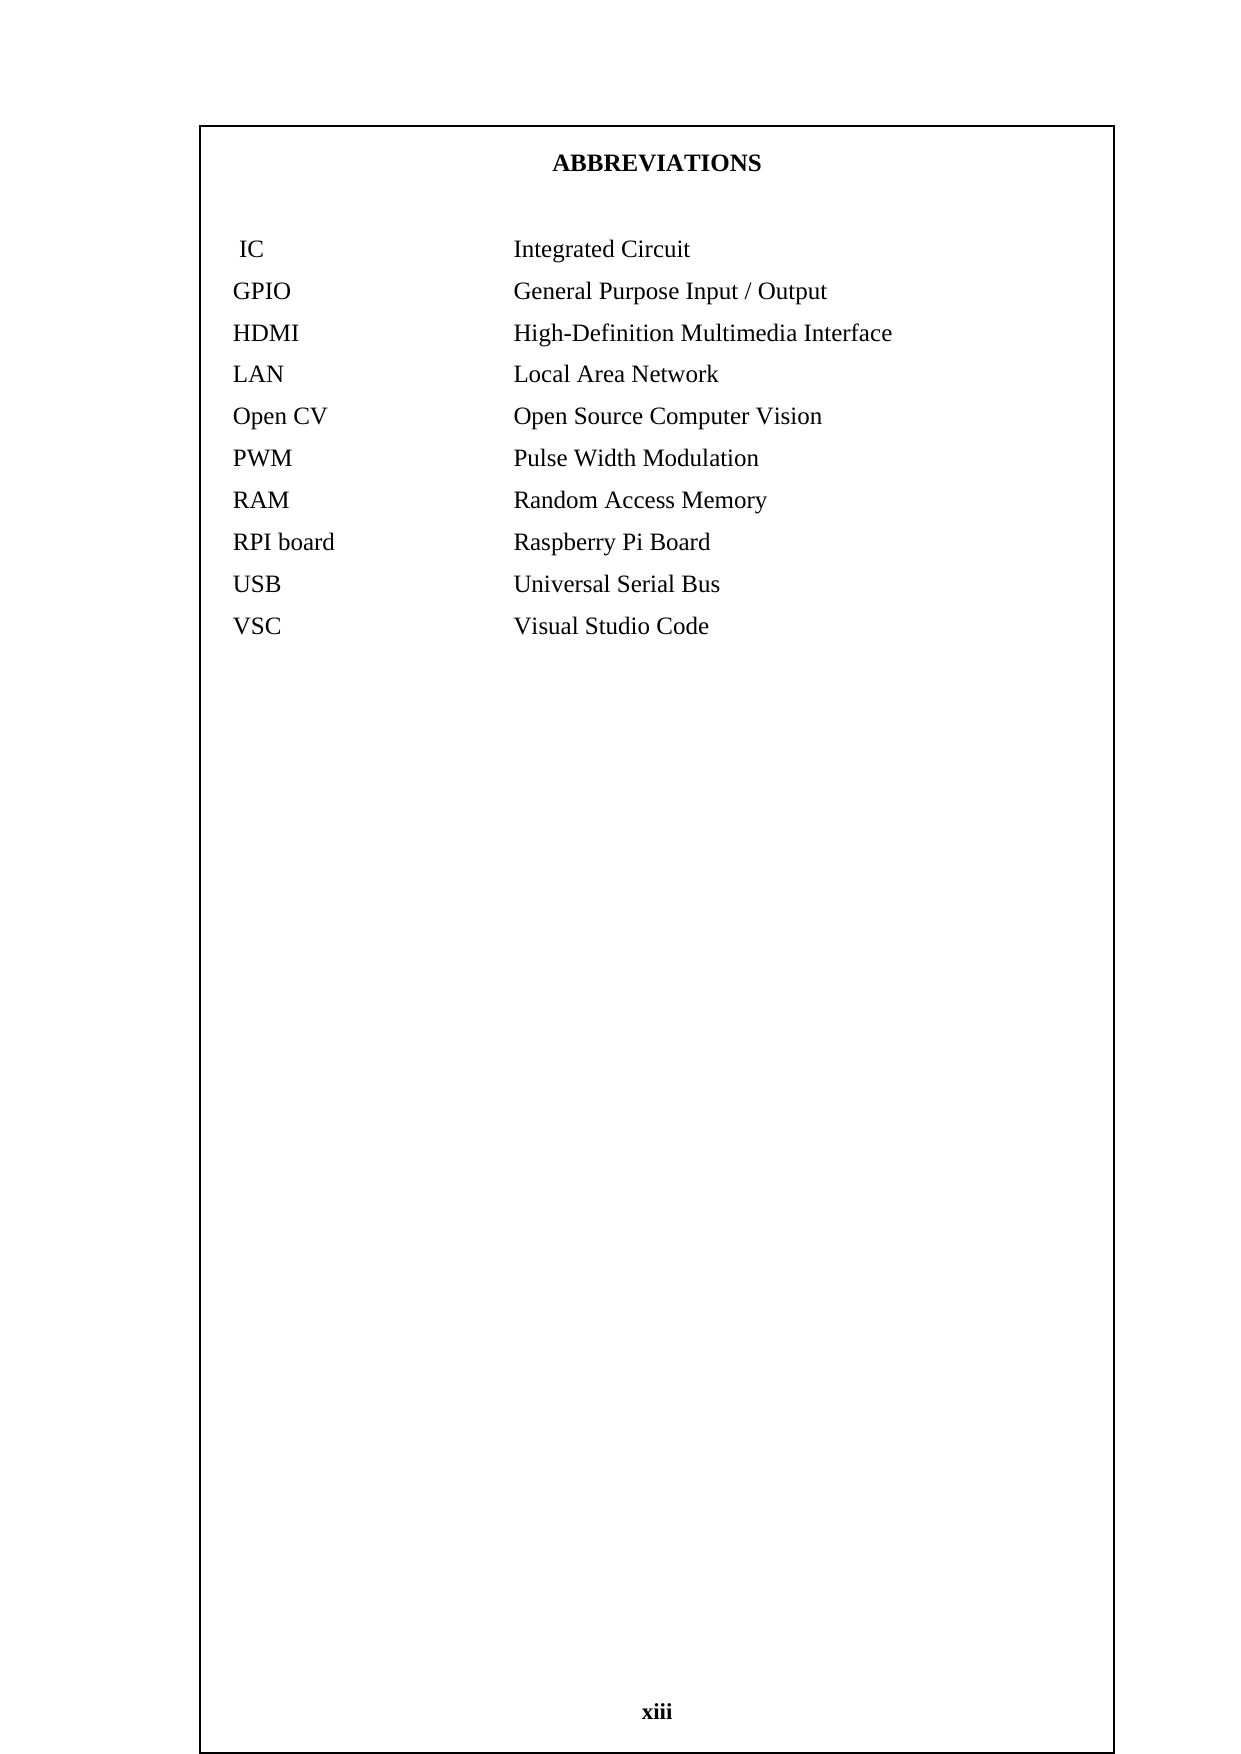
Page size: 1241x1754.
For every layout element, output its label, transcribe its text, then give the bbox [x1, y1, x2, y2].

table_cell PWM [221, 443, 502, 485]
table_cell Open Source Computer Vision [502, 401, 1092, 443]
table_cell Visual Studio Code [502, 611, 1092, 653]
table_cell Random Access Memory [502, 485, 1092, 527]
table_cell USB [221, 569, 502, 611]
table_cell LAN [221, 360, 502, 401]
table_cell Raspberry Pi Board [502, 527, 1092, 569]
table_cell Pulse Width Modulation [502, 443, 1092, 485]
table_header IC [221, 234, 502, 276]
table_cell Open CV [221, 401, 502, 443]
table_cell GPIO [221, 276, 502, 318]
table_header Integrated Circuit [502, 234, 1092, 276]
table_cell High-Definition Multimedia Interface [502, 318, 1092, 359]
table_cell RAM [221, 485, 502, 527]
table_cell Universal Serial Bus [502, 569, 1092, 611]
table_cell VSC [221, 611, 502, 653]
table_cell General Purpose Input / Output [502, 276, 1092, 318]
table_cell RPI board [221, 527, 502, 569]
table_cell Local Area Network [502, 360, 1092, 401]
text ABBREVIATIONS [221, 148, 1092, 176]
table_cell HDMI [221, 318, 502, 359]
